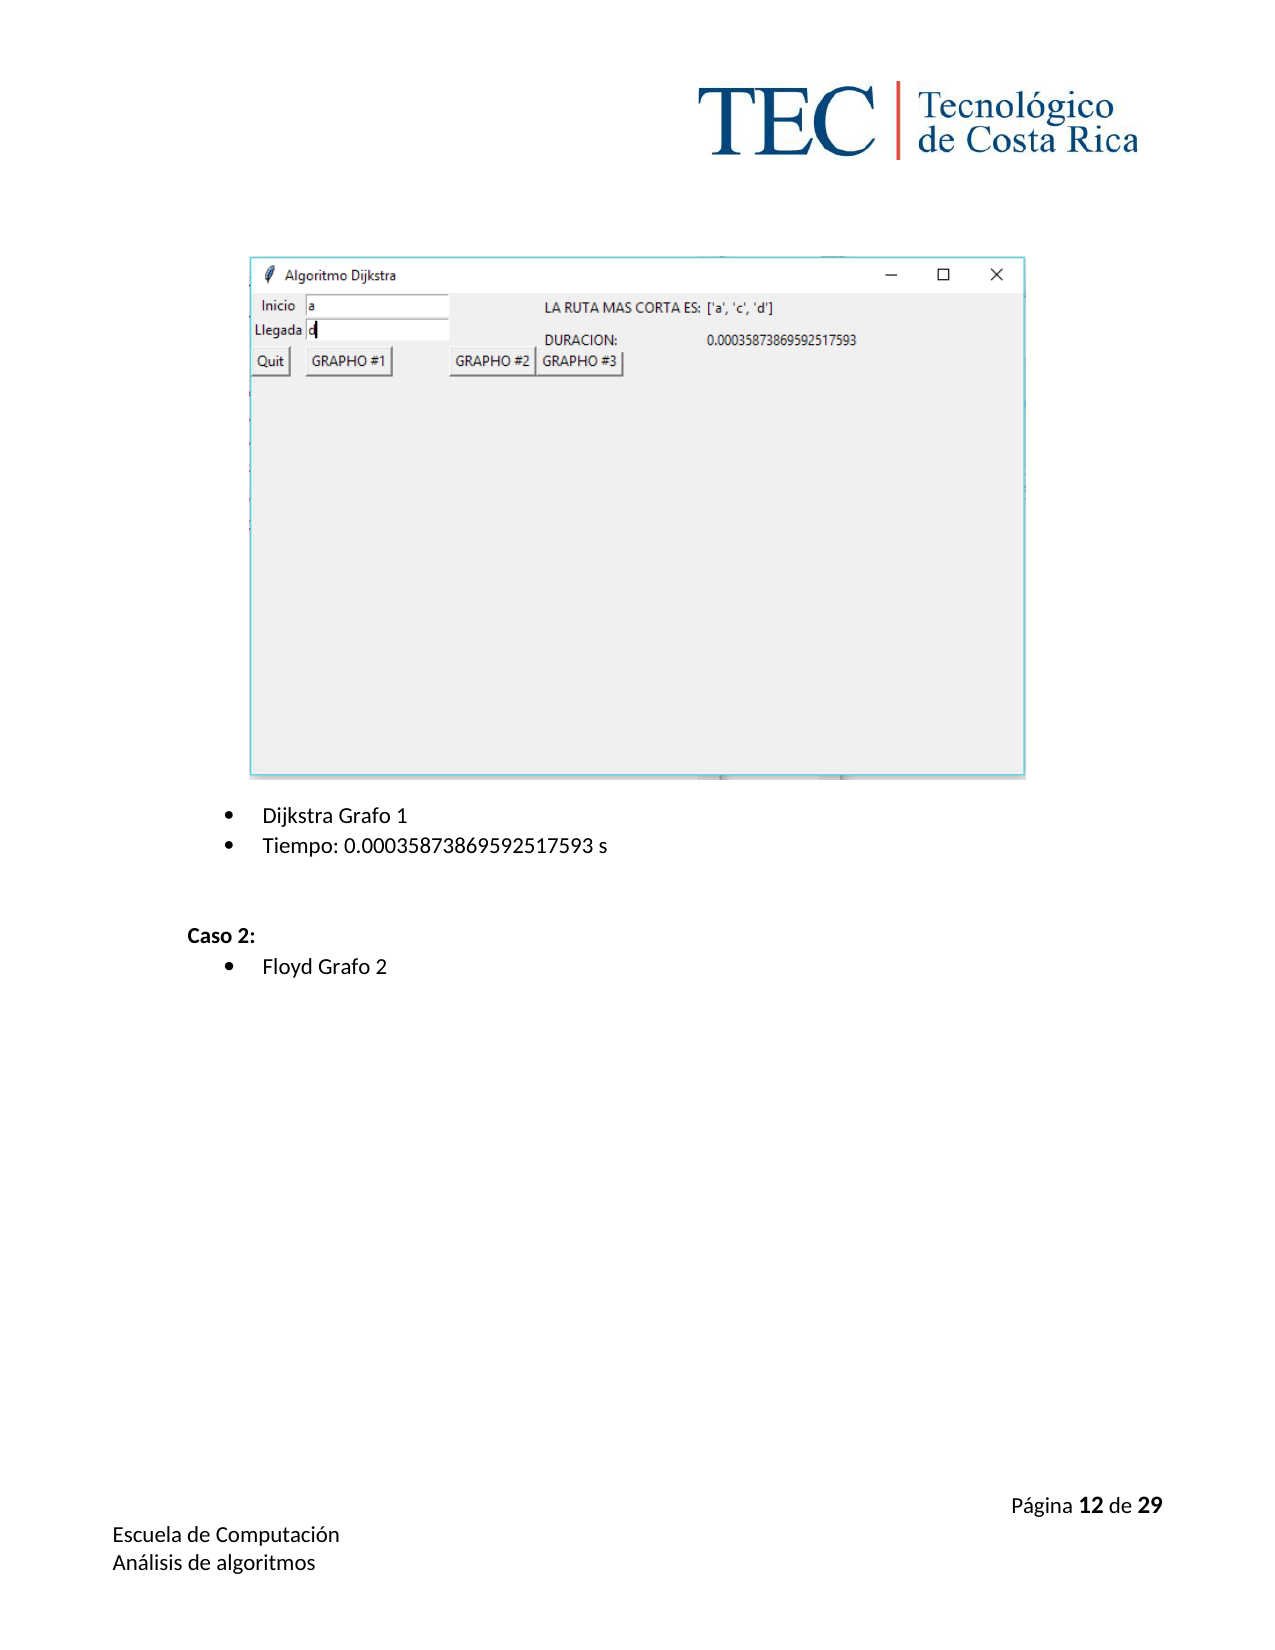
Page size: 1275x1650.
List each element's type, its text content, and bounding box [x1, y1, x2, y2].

list Caso 2: [187, 922, 1162, 949]
list Tiempo: 0.00035873869592517593 s [225, 831, 1162, 859]
picture [249, 256, 1027, 780]
list Floyd Grafo 2 [225, 952, 1162, 980]
